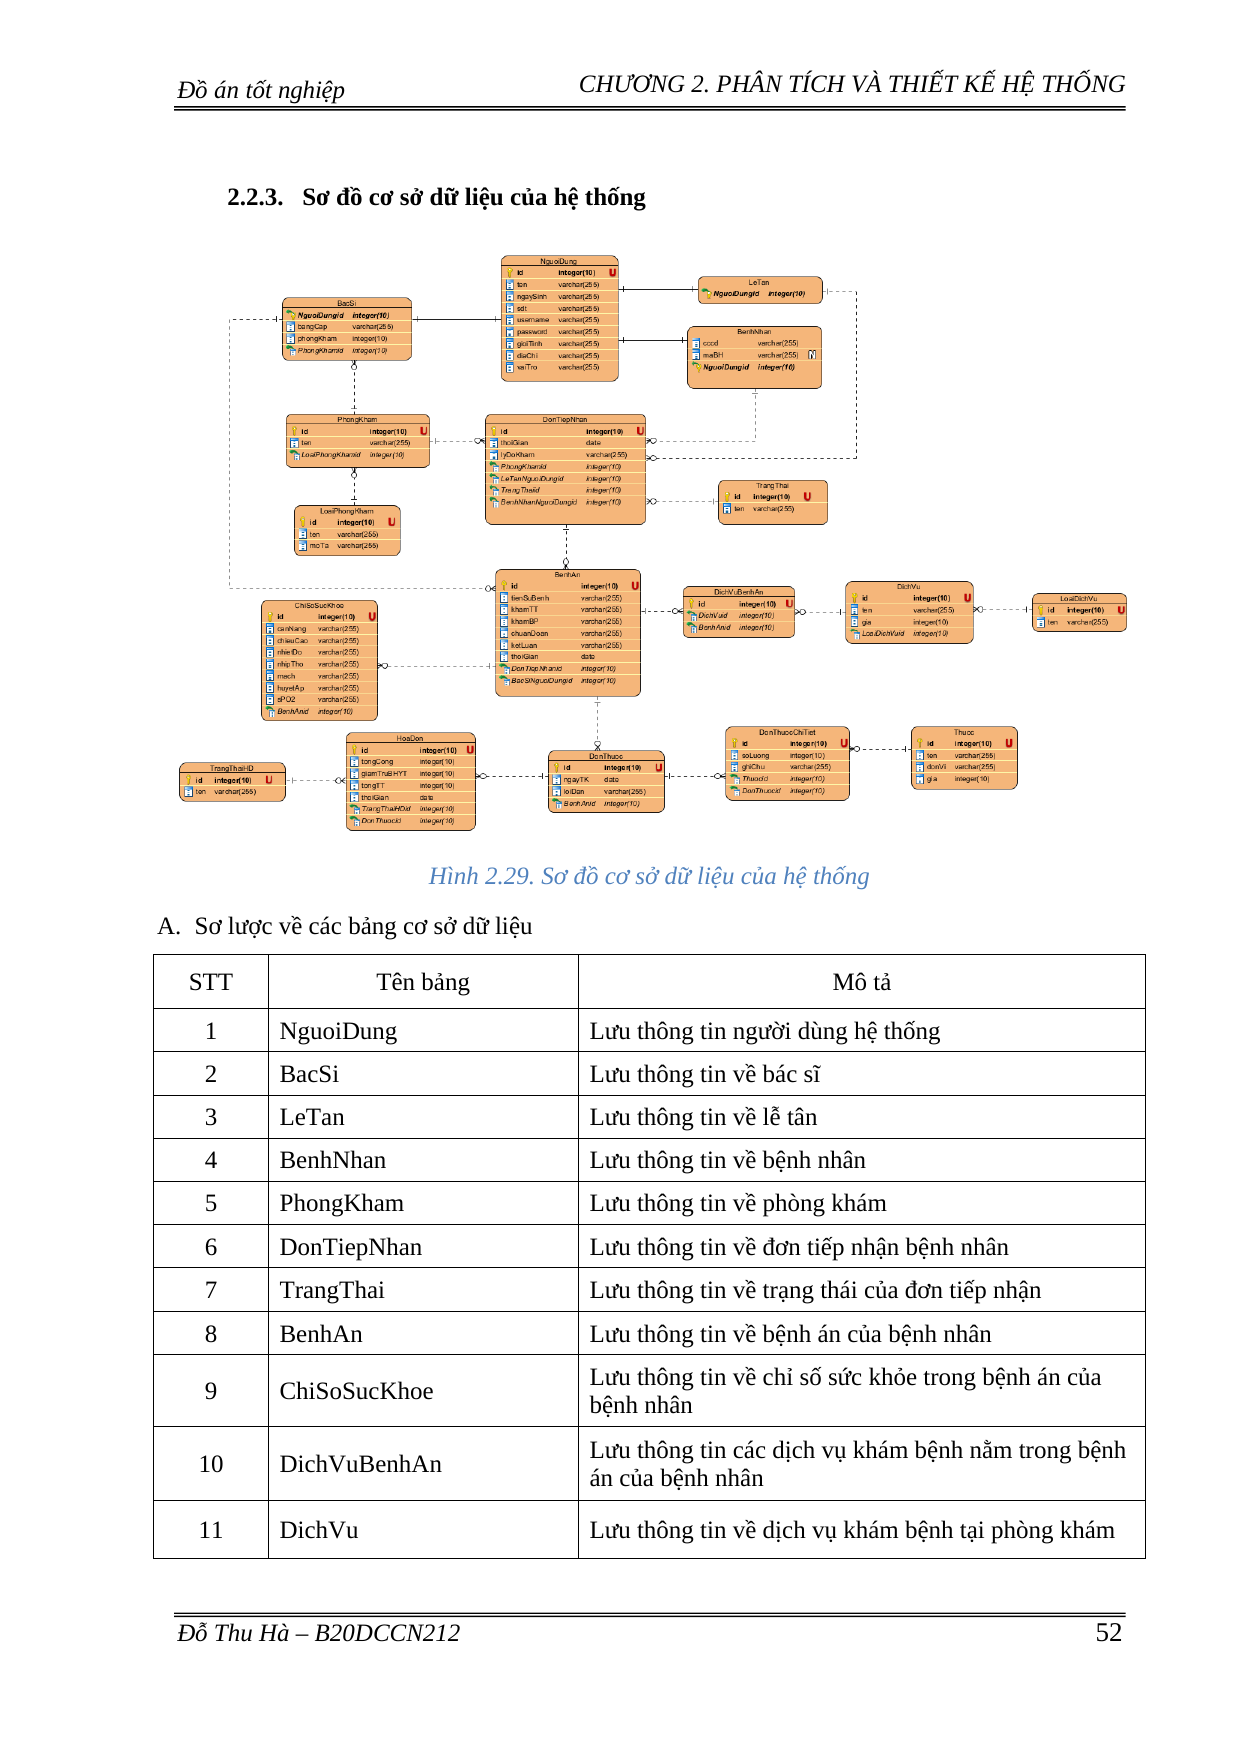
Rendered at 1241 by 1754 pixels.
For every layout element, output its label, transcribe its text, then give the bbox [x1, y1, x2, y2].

table_cell Lưu thông tin về bệnh nhân [579, 1139, 1145, 1181]
table_cell PhongKham [269, 1182, 578, 1224]
table_cell 11 [154, 1501, 268, 1558]
table_cell Lưu thông tin về lễ tân [579, 1096, 1145, 1138]
table_cell 10 [154, 1427, 268, 1500]
table_cell 4 [154, 1139, 268, 1181]
subtitle Sơ đồ cơ sở dữ liệu của hệ thống [227, 182, 1134, 211]
table_cell BacSi [269, 1052, 578, 1095]
text Hình 2.29. Sơ đồ cơ sở dữ liệu của hệ thống [165, 861, 1134, 890]
table_cell 2 [154, 1052, 268, 1095]
table_cell Lưu thông tin về bác sĩ [579, 1052, 1145, 1095]
table_cell Lưu thông tin người dùng hệ thống [579, 1009, 1145, 1051]
table_cell 6 [154, 1225, 268, 1267]
table_cell BenhNhan [269, 1139, 578, 1181]
table_cell NguoiDung [269, 1009, 578, 1051]
table_cell 3 [154, 1096, 268, 1138]
list Sơ lược về các bảng cơ sở dữ liệu [157, 911, 1134, 940]
table_cell BenhAn [269, 1312, 578, 1354]
table_cell Lưu thông tin về đơn tiếp nhận bệnh nhân [579, 1225, 1145, 1267]
table_cell DichVu [269, 1501, 578, 1558]
table_cell ChiSoSucKhoe [269, 1355, 578, 1426]
table_cell DonTiepNhan [269, 1225, 578, 1267]
table_cell Lưu thông tin về trạng thái của đơn tiếp nhận [579, 1268, 1145, 1311]
table_cell 5 [154, 1182, 268, 1224]
table_header Mô tả [579, 955, 1145, 1008]
table_cell Lưu thông tin các dịch vụ khám bệnh nằm trong bệnh án của bệnh nhân [579, 1427, 1145, 1500]
table_cell 1 [154, 1009, 268, 1051]
table_cell LeTan [269, 1096, 578, 1138]
table_cell 8 [154, 1312, 268, 1354]
table_cell TrangThai [269, 1268, 578, 1311]
table_header Tên bảng [269, 955, 578, 1008]
table_cell 9 [154, 1355, 268, 1426]
table_cell 7 [154, 1268, 268, 1311]
picture [164, 250, 1135, 837]
table_cell DichVuBenhAn [269, 1427, 578, 1500]
table_cell Lưu thông tin về dịch vụ khám bệnh tại phòng khám [579, 1501, 1145, 1558]
table_cell Lưu thông tin về phòng khám [579, 1182, 1145, 1224]
table_cell Lưu thông tin về chỉ số sức khỏe trong bệnh án của bệnh nhân [579, 1355, 1145, 1426]
table_cell Lưu thông tin về bệnh án của bệnh nhân [579, 1312, 1145, 1354]
table_header STT [154, 955, 268, 1008]
